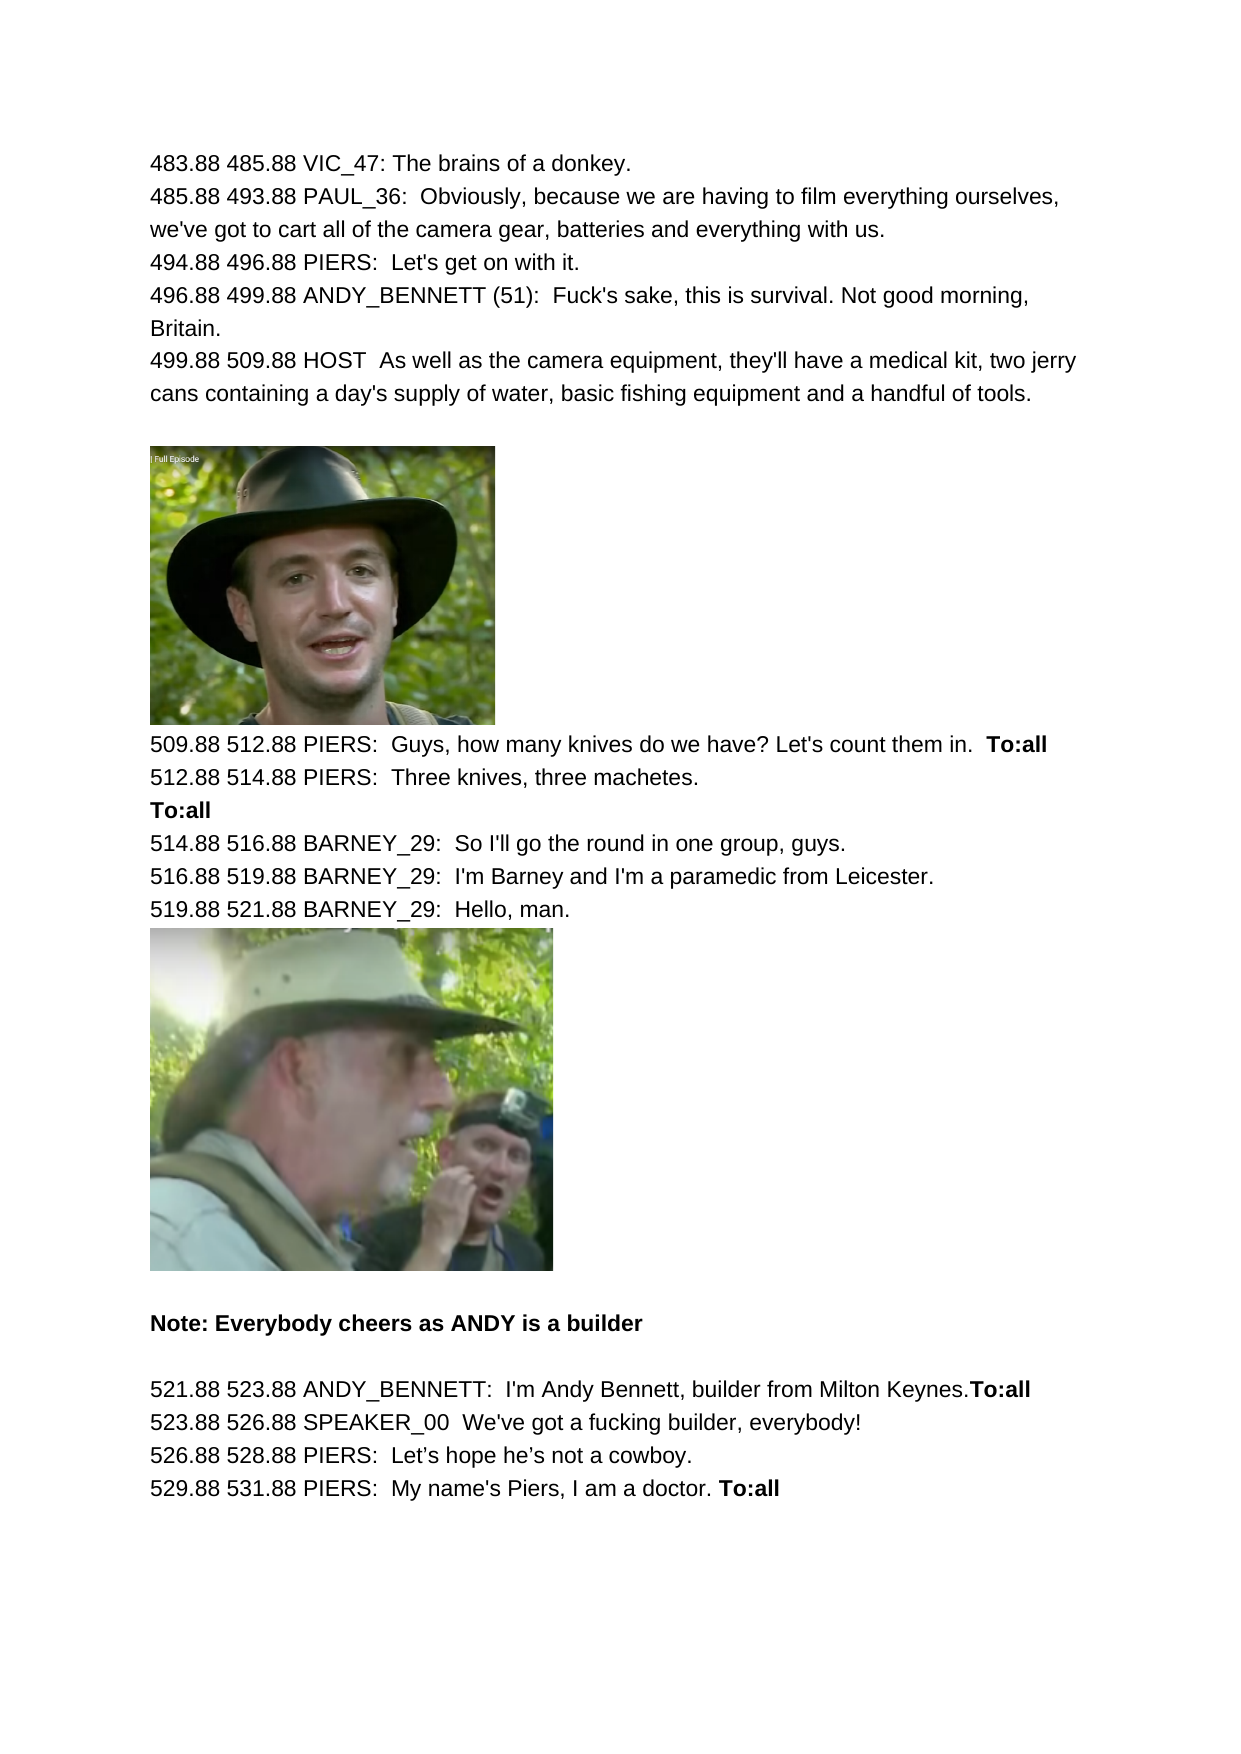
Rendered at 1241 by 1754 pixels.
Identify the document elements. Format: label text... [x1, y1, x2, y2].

text 485.88 493.88 PAUL_36: Obviously, because we are having to film everything ourselves, we've got to cart all of the camera gear, batteries and everything with us. [150, 183, 1090, 242]
text 514.88 516.88 BARNEY_29: So I'll go the round in one group, guys. [150, 830, 1090, 856]
text 509.88 512.88 PIERS: Guys, how many knives do we have? Let's count them in. To:all [150, 731, 1090, 757]
text 519.88 521.88 BARNEY_29: Hello, man. [150, 896, 1090, 922]
text 494.88 496.88 PIERS: Let's get on with it. [150, 249, 1090, 275]
text 499.88 509.88 HOST As well as the camera equipment, they'll have a medical kit, two jerry cans containing a day's supply of water, basic fishing equipment and a handful of tools. [150, 347, 1090, 407]
text Note: Everybody cheers as ANDY is a builder [150, 1310, 1090, 1337]
picture [150, 928, 554, 1271]
text 516.88 519.88 BARNEY_29: I'm Barney and I'm a paramedic from Leicester. [150, 863, 1090, 889]
picture [150, 446, 496, 725]
text 483.88 485.88 VIC_47: The brains of a donkey. [150, 150, 1090, 176]
text To:all [150, 797, 1090, 823]
text 526.88 528.88 PIERS: Let’s hope he’s not a cowboy. [150, 1442, 1090, 1468]
text 523.88 526.88 SPEAKER_00 We've got a fucking builder, everybody! [150, 1409, 1090, 1435]
text 496.88 499.88 ANDY_BENNETT (51): Fuck's sake, this is survival. Not good morning, Britain. [150, 282, 1090, 341]
text 529.88 531.88 PIERS: My name's Piers, I am a doctor. To:all [150, 1475, 1090, 1501]
text 521.88 523.88 ANDY_BENNETT: I'm Andy Bennett, builder from Milton Keynes.To:all [150, 1376, 1090, 1402]
text 512.88 514.88 PIERS: Three knives, three machetes. [150, 764, 1090, 790]
